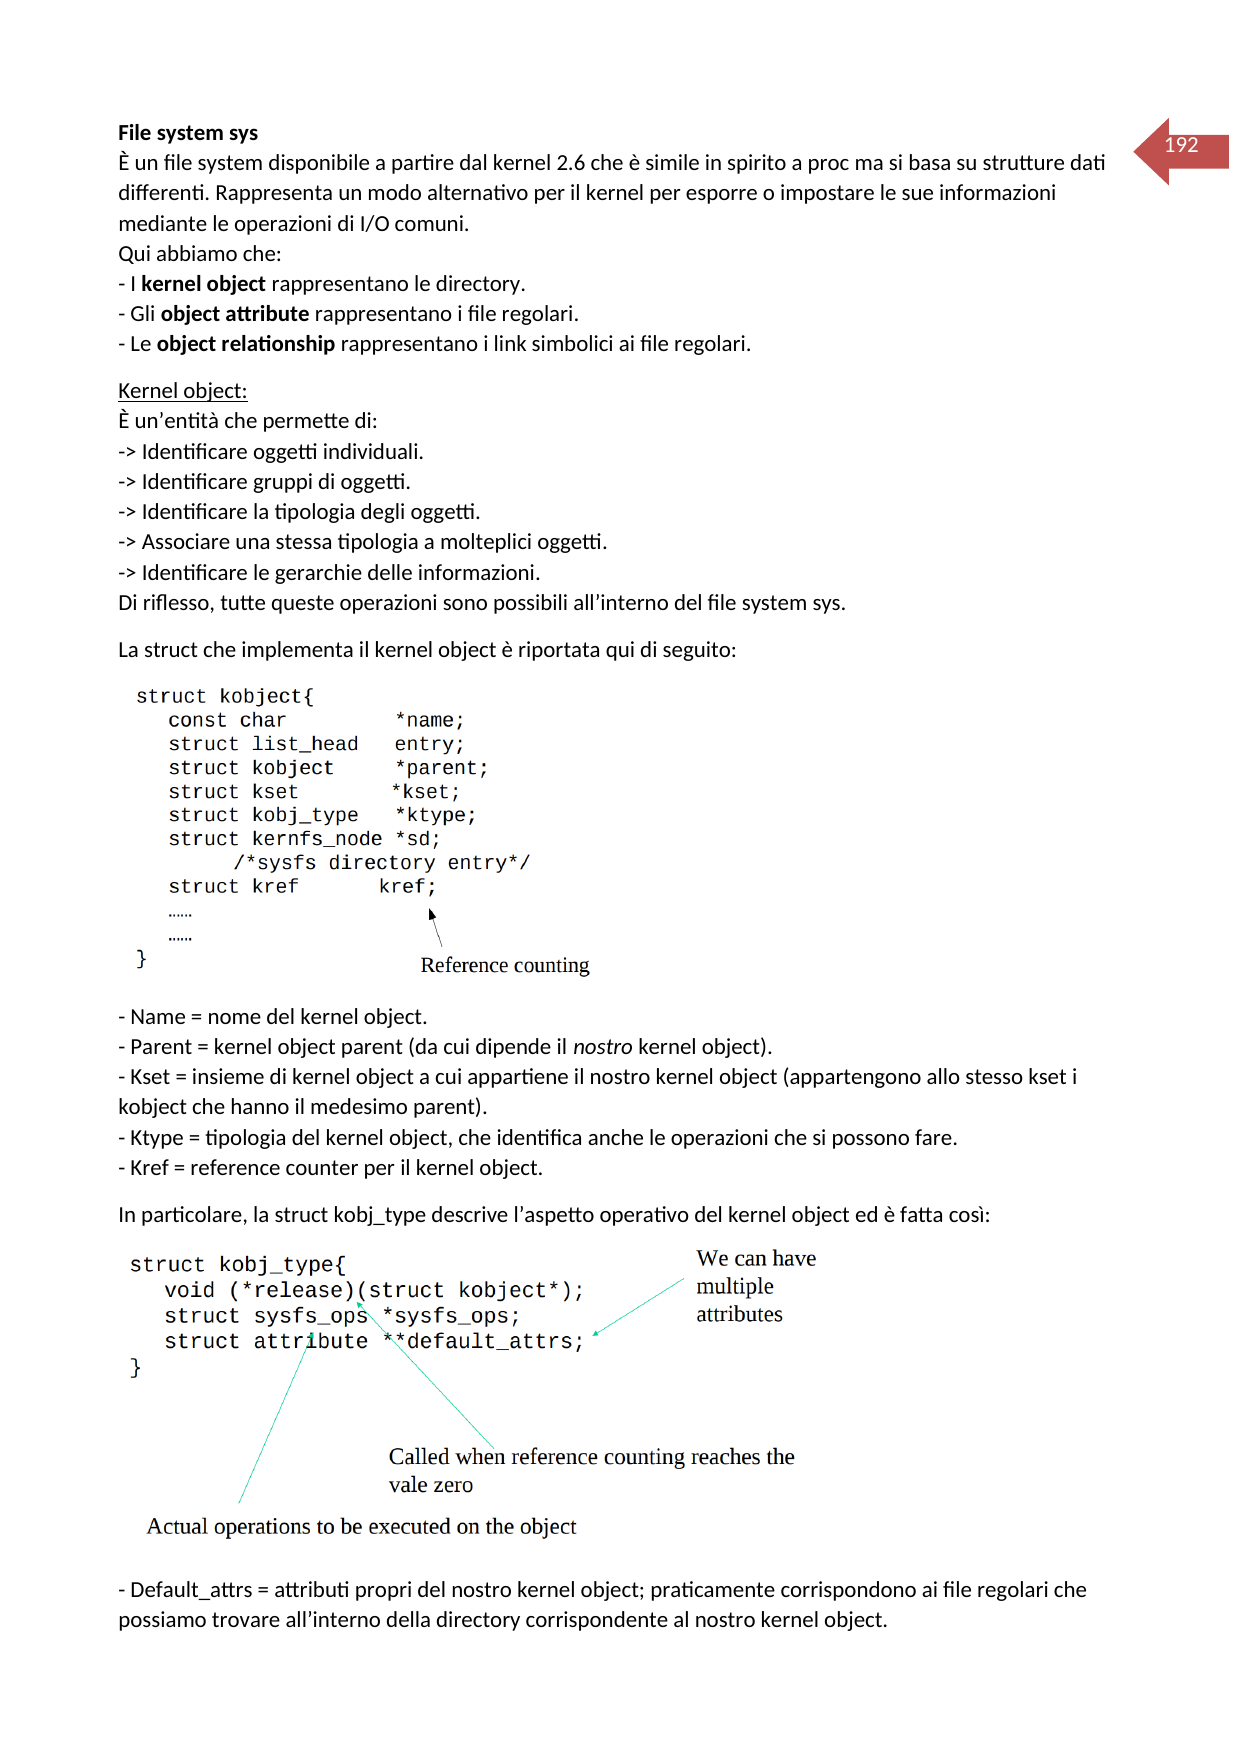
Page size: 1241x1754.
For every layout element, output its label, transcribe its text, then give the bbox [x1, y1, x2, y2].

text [118, 1575, 1122, 1633]
text Kernel object: È un’entità che permette di: -> Identificare oggetti individuali. -> Identificare gruppi di oggetti. -> Identificare la tipologia degli oggetti. -> Associare una stessa tipologia a molteplici oggetti. -> Identificare le gerarchie delle informazioni. Di riflesso, tutte queste operazioni sono possibili all’interno del file system sys. [118, 376, 1122, 616]
text - Name = nome del kernel object. - Parent = kernel object parent (da cui dipende il nostro kernel object). - Kset = insieme di kernel object a cui appartiene il nostro kernel object (appartengono allo stesso kset i kobject che hanno il medesimo parent). - Ktype = tipologia del kernel object, che identifica anche le operazioni che si possono fare. - Kref = reference counter per il kernel object. [118, 1002, 1122, 1181]
text File system sys È un file system disponibile a partire dal kernel 2.6 che è simile in spirito a proc ma si basa su strutture dati differenti. Rappresenta un modo alternativo per il kernel per esporre o impostare le sue informazioni mediante le operazioni di I/O comuni. Qui abbiamo che: - I kernel object rappresentano le directory. - Gli object attribute rappresentano i file regolari. - Le object relationship rappresentano i link simbolici ai file regolari. [118, 118, 1122, 358]
text La struct che implementa il kernel object è riportata qui di seguito: [118, 635, 1122, 663]
text In particolare, la struct kobj_type descrive l’aspetto operativo del kernel object ed è fatta così: [118, 1200, 1122, 1228]
picture [118, 681, 602, 983]
picture [117, 1246, 826, 1549]
